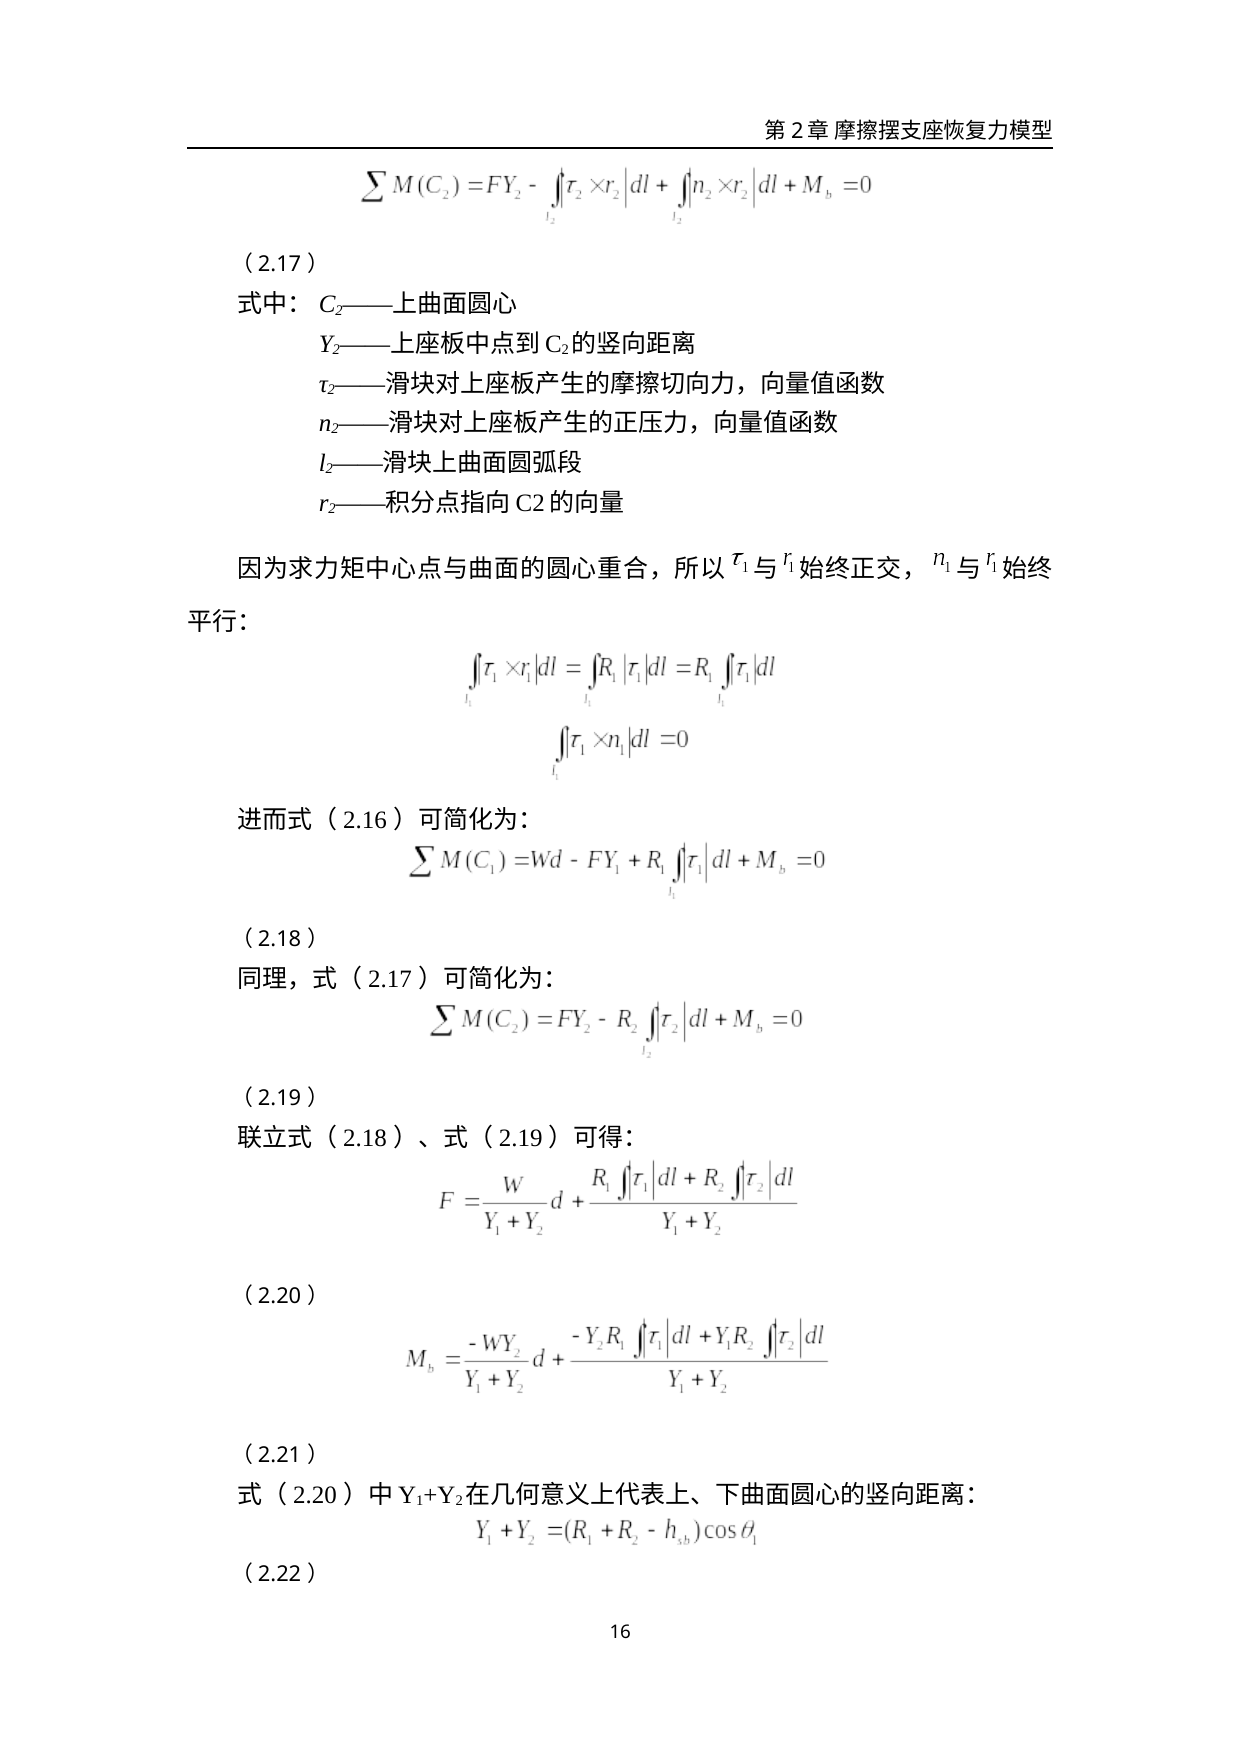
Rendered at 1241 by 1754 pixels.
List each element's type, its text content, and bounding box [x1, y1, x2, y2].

text （ 2.21 ） [187, 1433, 1053, 1473]
text r2——积分点指向C2的向量 [187, 480, 1053, 520]
text 因为求力矩中心点与曲面的圆心重合，所以与始终正交，与始终平行： [187, 520, 1053, 639]
text 联立式（ 2.18 ）、式（ 2.19 ）可得： [187, 1115, 1053, 1155]
text （ 2.22 ） [187, 1552, 1053, 1592]
text 式（ 2.20 ）中Y1+Y2在几何意义上代表上、下曲面圆心的竖向距离： [187, 1473, 1053, 1512]
text n2——滑块对上座板产生的正压力，向量值函数 [187, 401, 1053, 441]
text （ 2.18 ） [187, 917, 1053, 957]
text l2——滑块上曲面圆弧段 [187, 441, 1053, 480]
text Y2——上座板中点到C2的竖向距离 [187, 322, 1053, 361]
text （ 2.19 ） [187, 1076, 1053, 1115]
text （ 2.17 ） [187, 242, 1053, 282]
text 式中： C2——上曲面圆心 [187, 282, 1053, 322]
text 同理，式（ 2.17 ）可简化为： [187, 957, 1053, 996]
text （ 2.20 ） [187, 1274, 1053, 1314]
text τ2——滑块对上座板产生的摩擦切向力，向量值函数 [187, 361, 1053, 401]
text 进而式（ 2.16 ）可简化为： [187, 798, 1053, 838]
